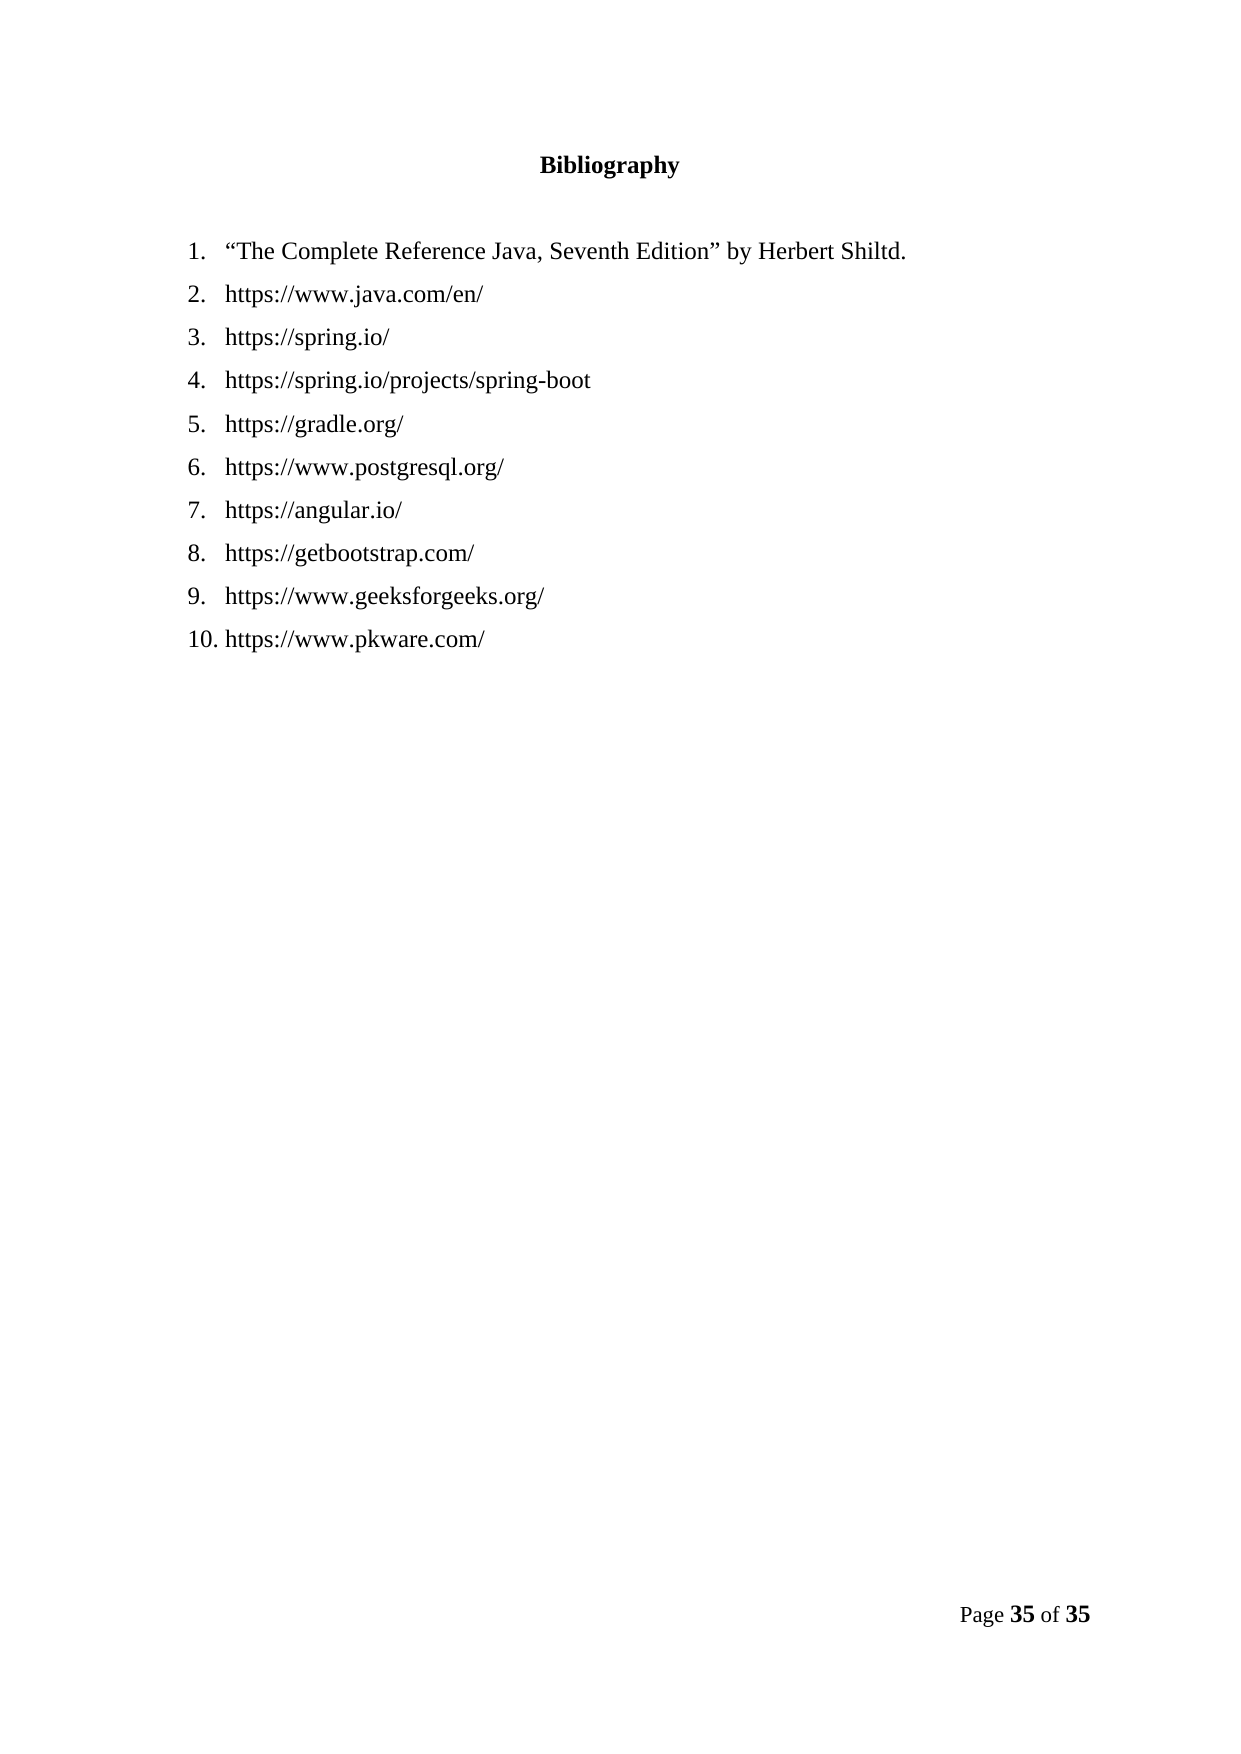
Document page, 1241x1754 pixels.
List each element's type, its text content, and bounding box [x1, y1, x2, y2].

list https://getbootstrap.com/ [187, 538, 1090, 567]
list https://spring.io/projects/spring-boot [187, 366, 1090, 394]
text Bibliography [150, 150, 1069, 179]
list https://angular.io/ [187, 495, 1090, 524]
list “The Complete Reference Java, Seventh Edition” by Herbert Shiltd. [187, 236, 1090, 265]
list https://gradle.org/ [187, 409, 1090, 437]
list https://spring.io/ [187, 322, 1090, 351]
list https://www.java.com/en/ [187, 279, 1090, 308]
list https://www.pkware.com/ [187, 624, 1090, 653]
list https://www.postgresql.org/ [187, 452, 1090, 481]
list https://www.geeksforgeeks.org/ [187, 581, 1090, 610]
